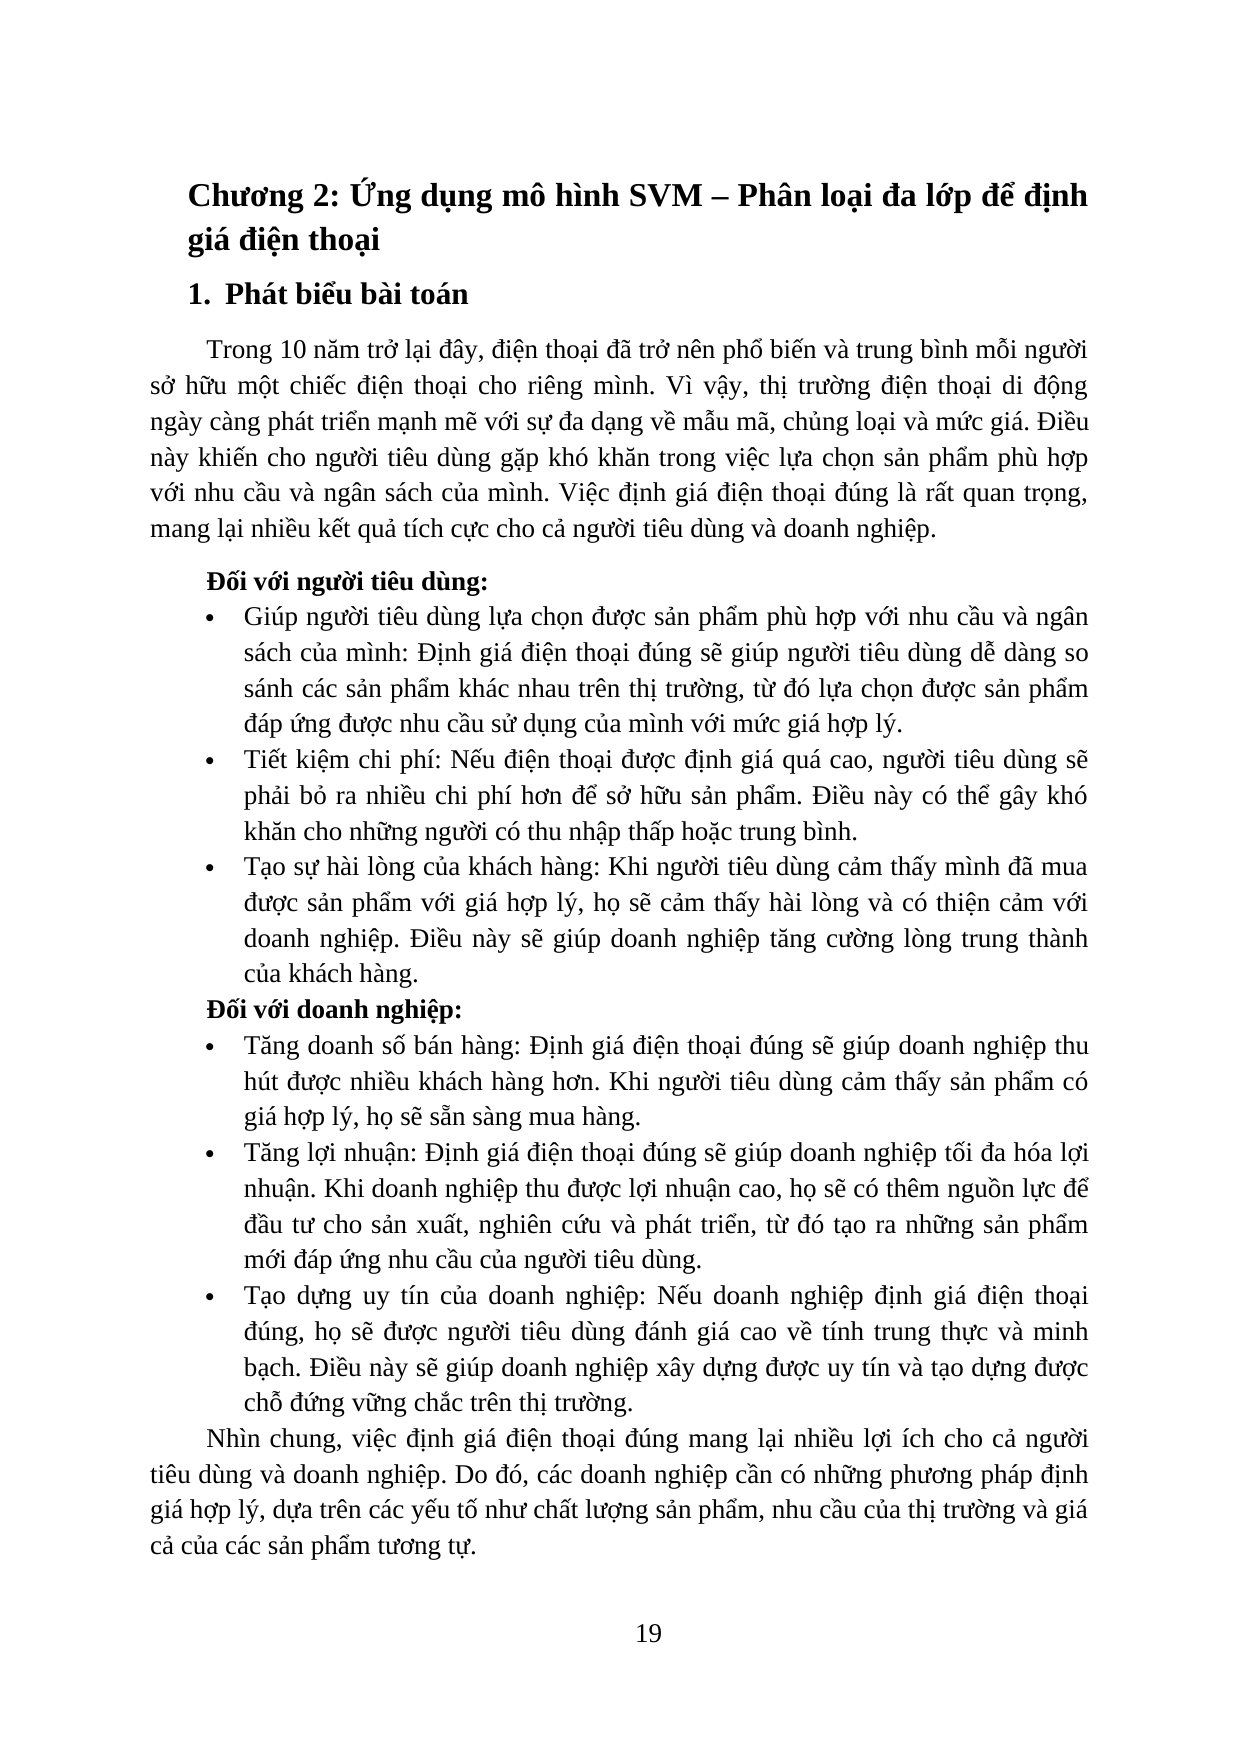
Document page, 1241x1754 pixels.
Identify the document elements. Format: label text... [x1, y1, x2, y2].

list Đối với người tiêu dùng: [150, 564, 1090, 596]
list Nhìn chung, việc định giá điện thoại đúng mang lại nhiều lợi ích cho cả người tiêu dùng và doanh nghiệp. Do đó, các doanh nghiệp cần có những phương pháp định giá hợp lý, dựa trên các yếu tố như chất lượng sản phẩm, nhu cầu của thị trường và giá cả của các sản phẩm tương tự. [150, 1422, 1090, 1560]
subtitle Phát biểu bài toán [187, 276, 1090, 312]
list Tạo sự hài lòng của khách hàng: Khi người tiêu dùng cảm thấy mình đã mua được sản phẩm với giá hợp lý, họ sẽ cảm thấy hài lòng và có thiện cảm với doanh nghiệp. Điều này sẽ giúp doanh nghiệp tăng cường lòng trung thành của khách hàng. [206, 850, 1090, 989]
list Giúp người tiêu dùng lựa chọn được sản phẩm phù hợp với nhu cầu và ngân sách của mình: Định giá điện thoại đúng sẽ giúp người tiêu dùng dễ dàng so sánh các sản phẩm khác nhau trên thị trường, từ đó lựa chọn được sản phẩm đáp ứng được nhu cầu sử dụng của mình với mức giá hợp lý. [206, 600, 1090, 739]
list Tăng doanh số bán hàng: Định giá điện thoại đúng sẽ giúp doanh nghiệp thu hút được nhiều khách hàng hơn. Khi người tiêu dùng cảm thấy sản phẩm có giá hợp lý, họ sẽ sẵn sàng mua hàng. [206, 1029, 1090, 1132]
list Đối với doanh nghiệp: [150, 993, 1090, 1024]
subtitle Chương 2: Ứng dụng mô hình SVM – Phân loại đa lớp để định giá điện thoại [187, 175, 1090, 257]
list Tăng lợi nhuận: Định giá điện thoại đúng sẽ giúp doanh nghiệp tối đa hóa lợi nhuận. Khi doanh nghiệp thu được lợi nhuận cao, họ sẽ có thêm nguồn lực để đầu tư cho sản xuất, nghiên cứu và phát triển, từ đó tạo ra những sản phẩm mới đáp ứng nhu cầu của người tiêu dùng. [206, 1136, 1090, 1274]
text Trong 10 năm trở lại đây, điện thoại đã trở nên phổ biến và trung bình mỗi người sở hữu một chiếc điện thoại cho riêng mình. Vì vậy, thị trường điện thoại di động ngày càng phát triển mạnh mẽ với sự đa dạng về mẫu mã, chủng loại và mức giá. Điều này khiến cho người tiêu dùng gặp khó khăn trong việc lựa chọn sản phẩm phù hợp với nhu cầu và ngân sách của mình. Việc định giá điện thoại đúng là rất quan trọng, mang lại nhiều kết quả tích cực cho cả người tiêu dùng và doanh nghiệp. [150, 333, 1090, 543]
list Tạo dựng uy tín của doanh nghiệp: Nếu doanh nghiệp định giá điện thoại đúng, họ sẽ được người tiêu dùng đánh giá cao về tính trung thực và minh bạch. Điều này sẽ giúp doanh nghiệp xây dựng được uy tín và tạo dựng được chỗ đứng vững chắc trên thị trường. [206, 1279, 1090, 1417]
list Tiết kiệm chi phí: Nếu điện thoại được định giá quá cao, người tiêu dùng sẽ phải bỏ ra nhiều chi phí hơn để sở hữu sản phẩm. Điều này có thể gây khó khăn cho những người có thu nhập thấp hoặc trung bình. [206, 743, 1090, 846]
